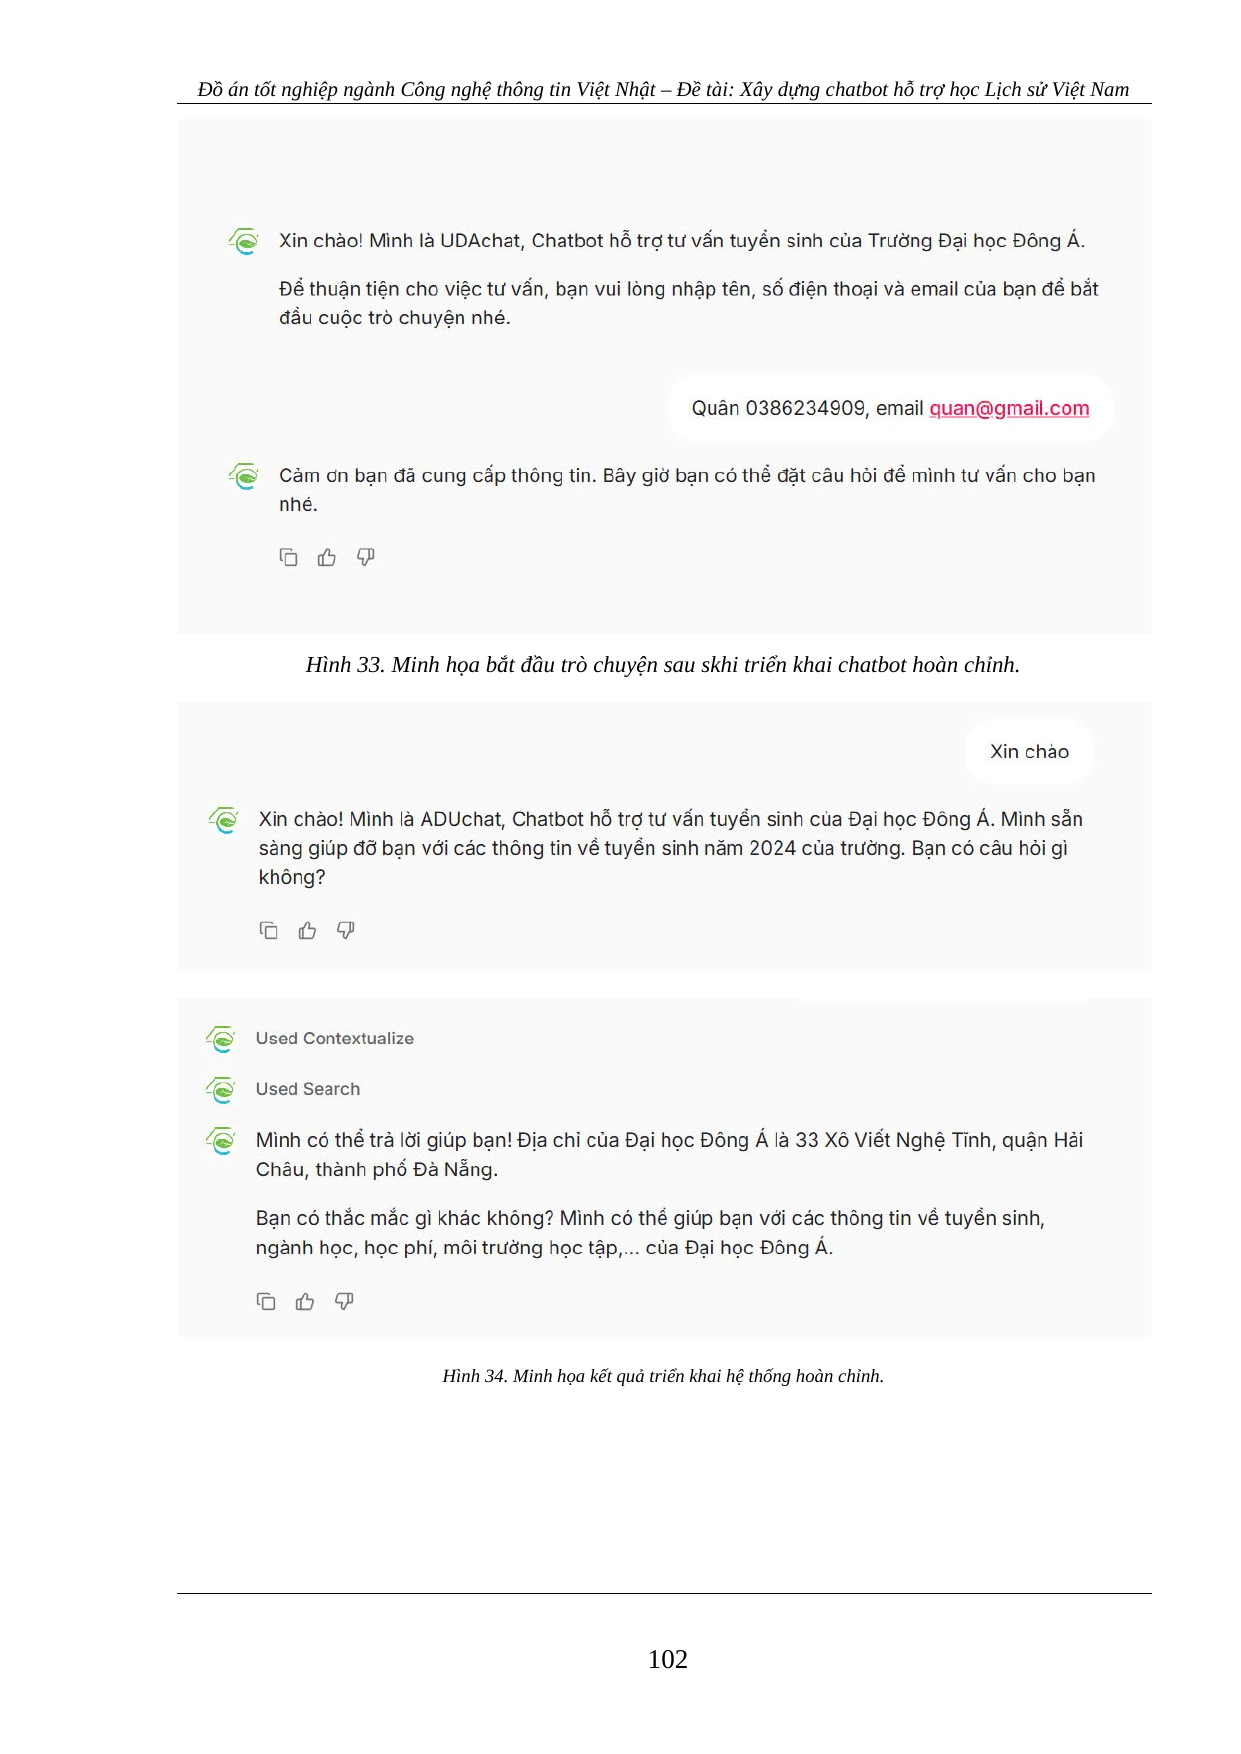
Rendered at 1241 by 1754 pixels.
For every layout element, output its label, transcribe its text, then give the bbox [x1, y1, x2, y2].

picture [177, 998, 1152, 1337]
picture [177, 119, 1152, 634]
picture [177, 702, 1152, 971]
